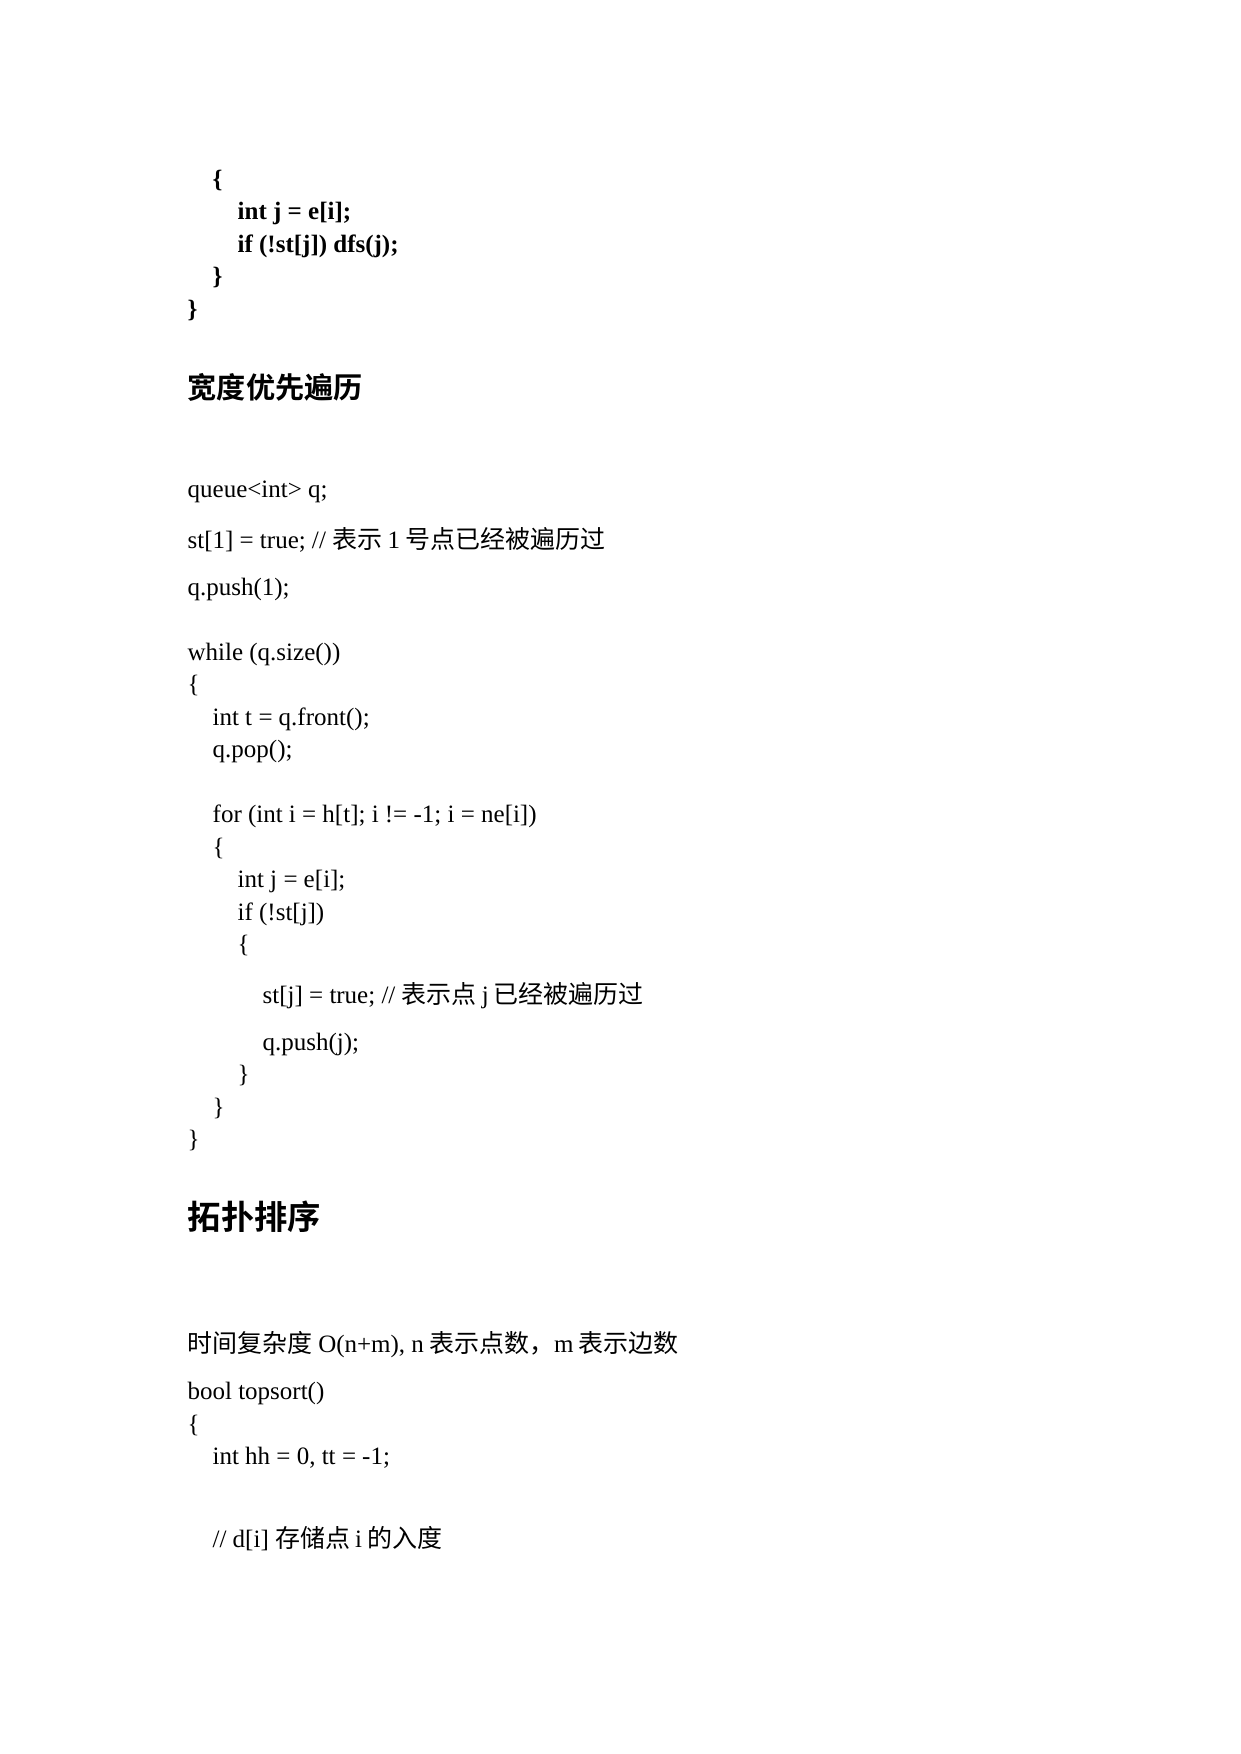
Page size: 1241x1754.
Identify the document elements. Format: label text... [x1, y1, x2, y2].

text } [187, 1057, 1053, 1090]
text { [187, 667, 1053, 700]
text } [187, 292, 1053, 324]
text int t = q.front(); [187, 700, 1053, 732]
text } [187, 259, 1053, 292]
text q.push(1); [187, 570, 1053, 602]
text { [187, 162, 1053, 194]
text if (!st[j]) dfs(j); [187, 227, 1053, 259]
text int j = e[i]; [187, 194, 1053, 227]
text 时间复杂度 O(n+m), n表示点数，m表示边数 [187, 1309, 1053, 1374]
text { [187, 830, 1053, 862]
text while (q.size()) [187, 635, 1053, 667]
text q.pop(); [187, 732, 1053, 765]
text st[j] = true; // 表示点j已经被遍历过 [187, 960, 1053, 1025]
text for (int i = h[t]; i != -1; i = ne[i]) [187, 797, 1053, 830]
text } [187, 1090, 1053, 1122]
text { [187, 1407, 1053, 1439]
text int hh = 0, tt = -1; [187, 1439, 1053, 1472]
text { [187, 927, 1053, 960]
text bool topsort() [187, 1374, 1053, 1407]
subtitle 拓扑排序 [187, 1182, 1053, 1247]
subtitle 宽度优先遍历 [187, 354, 1053, 419]
text st[1] = true; // 表示1号点已经被遍历过 [187, 505, 1053, 570]
text queue<int> q; [187, 472, 1053, 505]
text // d[i] 存储点i的入度 [187, 1504, 1053, 1569]
text } [187, 1122, 1053, 1155]
text int j = e[i]; [187, 862, 1053, 895]
text if (!st[j]) [187, 895, 1053, 927]
text q.push(j); [187, 1025, 1053, 1057]
